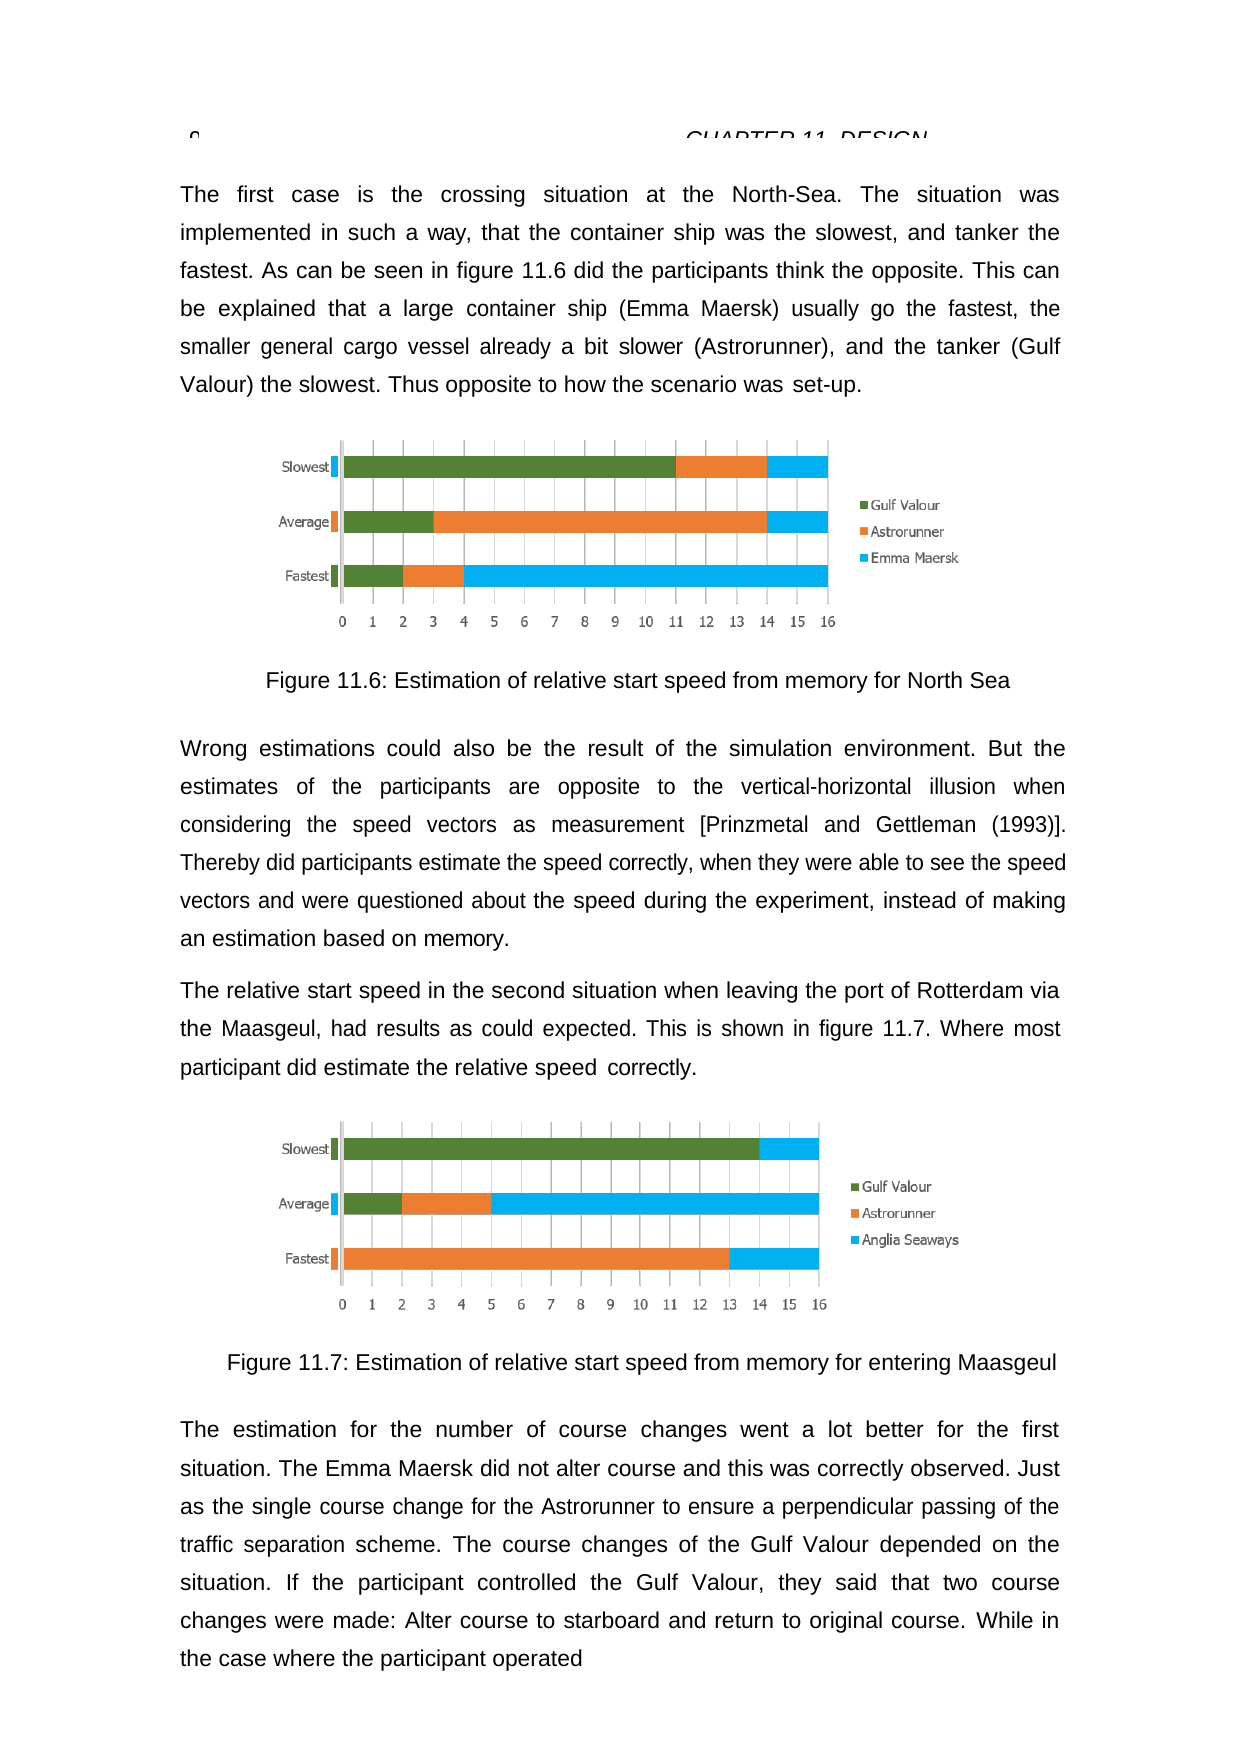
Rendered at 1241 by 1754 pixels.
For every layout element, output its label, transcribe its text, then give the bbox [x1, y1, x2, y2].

picture [268, 1104, 973, 1322]
text The first case is the crossing situation at the North-Sea. The situation was implemented in such a way, that the container ship was the slowest, and tanker the fastest. As can be seen in figure 11.6 did the participants think the opposite. This can be explained that a large container ship (Emma Maersk) usually go the fastest, the smaller general cargo vessel already a bit slower (Astrorunner), and the tanker (Gulf Valour) the slowest. Thus opposite to how the scenario was set-up. [180, 181, 1061, 398]
picture [268, 422, 973, 640]
text Wrong estimations could also be the result of the simulation environment. But the estimates of the participants are opposite to the vertical-horizontal illusion when considering the speed vectors as measurement [Prinzmetal and Gettleman (1993)]. Thereby did participants estimate the speed correctly, when they were able to see the speed vectors and were questioned about the speed during the experiment, instead of making an estimation based on memory. [180, 735, 1067, 952]
text The estimation for the number of course changes went a lot better for the first situation. The Emma Maersk did not alter course and this was correctly observed. Just as the single course change for the Astrorunner to ensure a perpendicular passing of the traffic separation scheme. The course changes of the Gulf Valour depended on the situation. If the participant controlled the Gulf Valour, they said that two course changes were made: Alter course to starboard and return to original course. While in the case where the participant operated [180, 1416, 1060, 1671]
text The relative start speed in the second situation when leaving the port of Rotterdam via the Maasgeul, had results as could expected. This is shown in figure 11.7. Where most participant did estimate the relative speed correctly. [180, 977, 1061, 1080]
